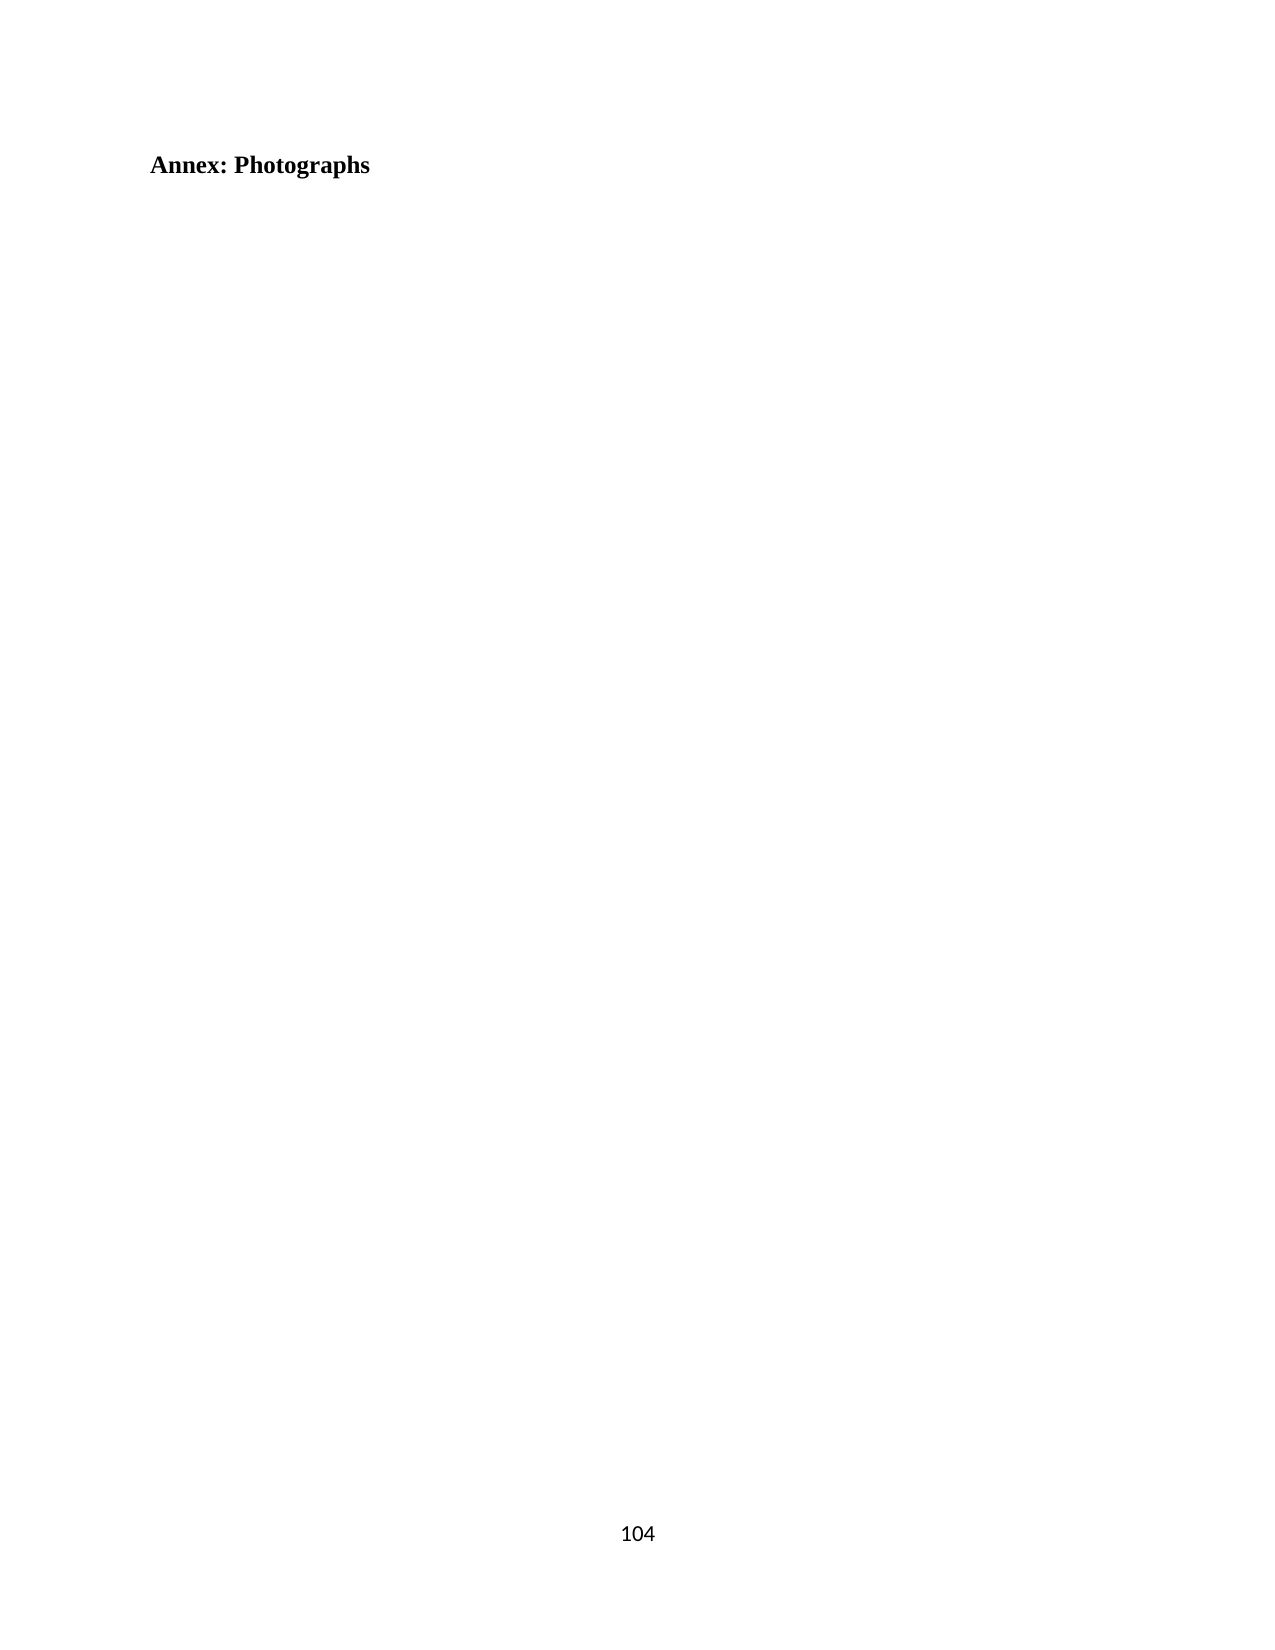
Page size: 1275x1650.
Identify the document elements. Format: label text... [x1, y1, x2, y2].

subtitle Annex: Photographs [150, 150, 1125, 179]
